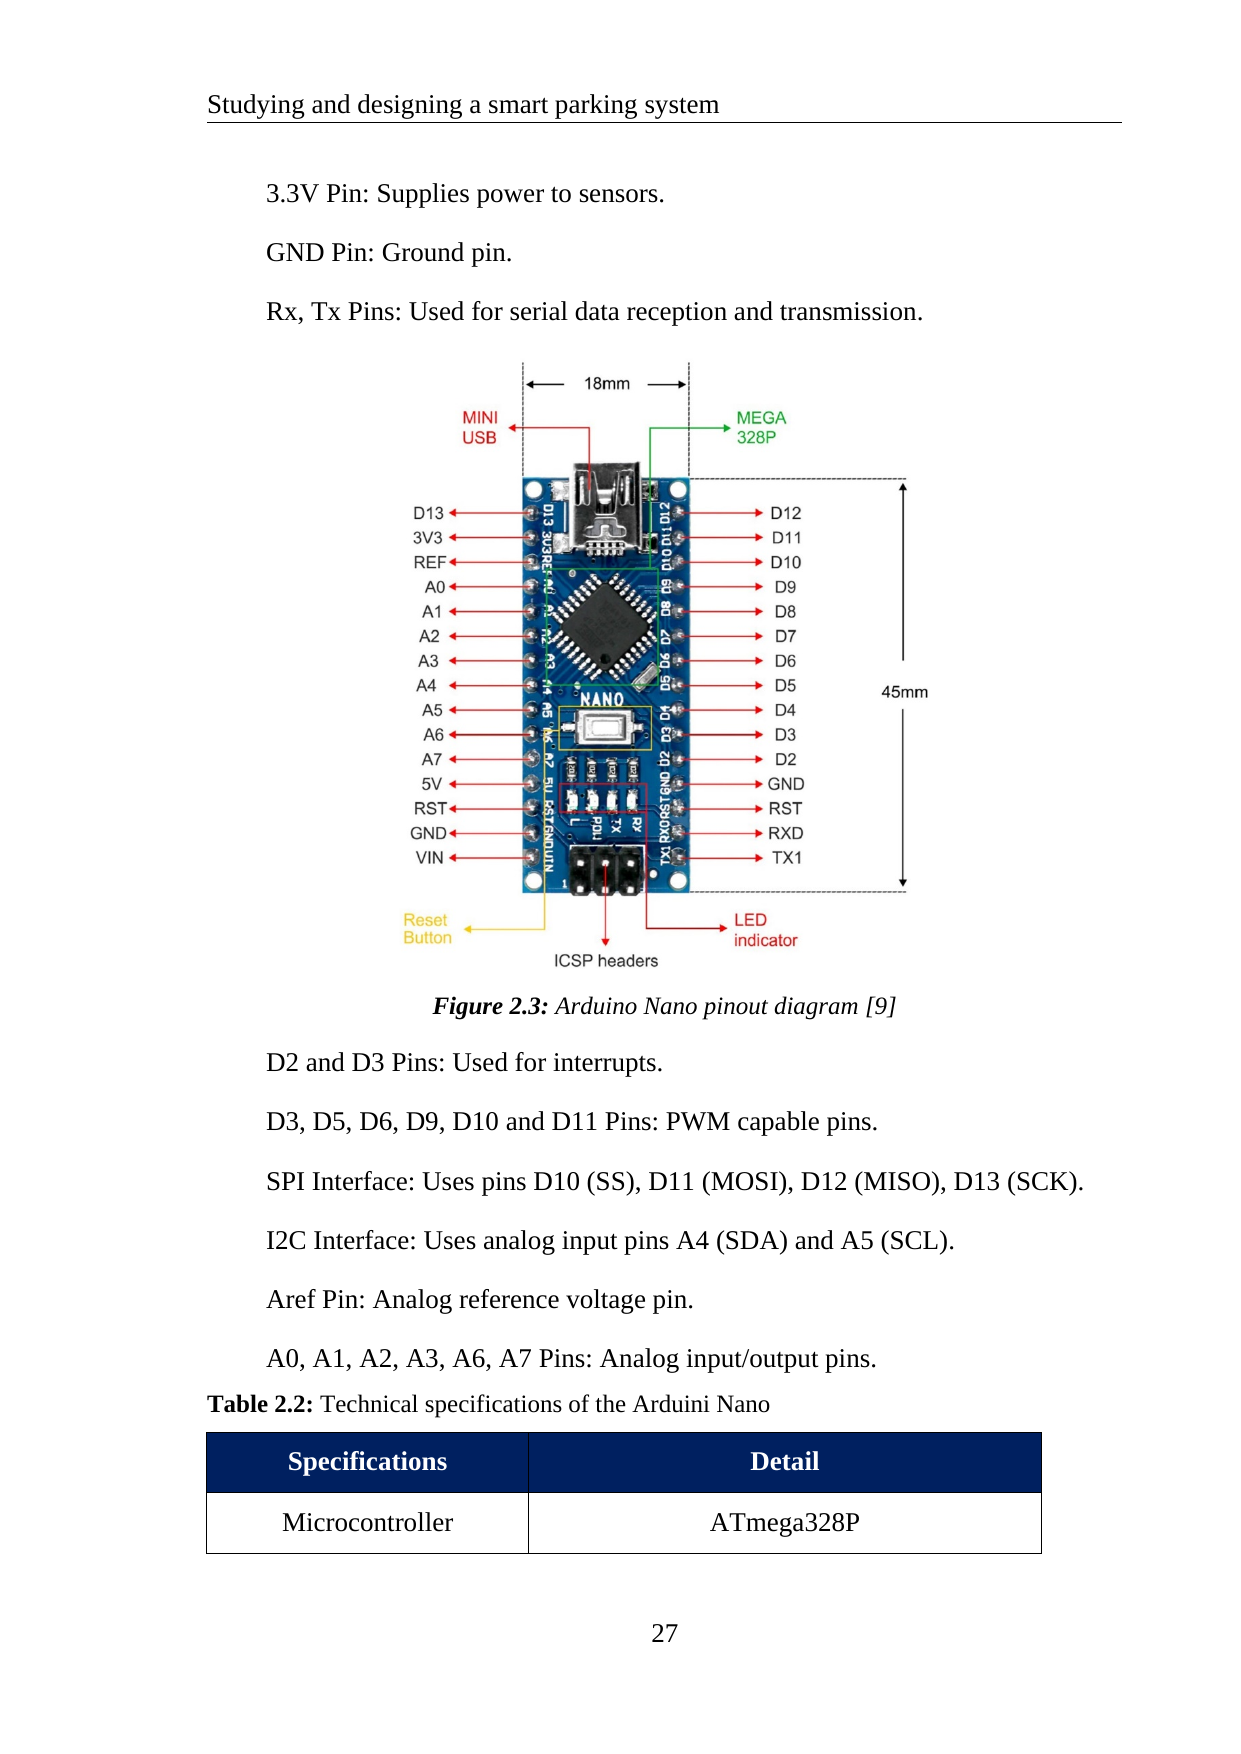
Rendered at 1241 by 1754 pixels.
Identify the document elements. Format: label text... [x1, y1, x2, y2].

picture [399, 354, 930, 976]
text D3, D5, D6, D9, D10 and D11 Pins: PWM capable pins. [207, 1106, 1122, 1137]
text Table 2.2: Technical specifications of the Arduini Nano [207, 1389, 1122, 1418]
text GND Pin: Ground pin. [207, 236, 1122, 267]
text Figure 2.3: Arduino Nano pinout diagram [9] [207, 991, 1122, 1019]
text Rx, Tx Pins: Used for serial data reception and transmission. [207, 296, 1122, 327]
text A0, A1, A2, A3, A6, A7 Pins: Analog input/output pins. [207, 1342, 1122, 1373]
text SPI Interface: Uses pins D10 (SS), D11 (MOSI), D12 (MISO), D13 (SCK). [207, 1165, 1122, 1196]
table_header Specifications [207, 1433, 528, 1492]
text 3.3V Pin: Supplies power to sensors. [207, 177, 1122, 208]
table_cell Microcontroller [207, 1493, 528, 1552]
text D2 and D3 Pins: Used for interrupts. [207, 1046, 1122, 1077]
text Aref Pin: Analog reference voltage pin. [207, 1283, 1122, 1314]
table_cell ATmega328P [529, 1493, 1041, 1552]
text I2C Interface: Uses analog input pins A4 (SDA) and A5 (SCL). [207, 1224, 1122, 1255]
table_header Detail [529, 1433, 1041, 1492]
